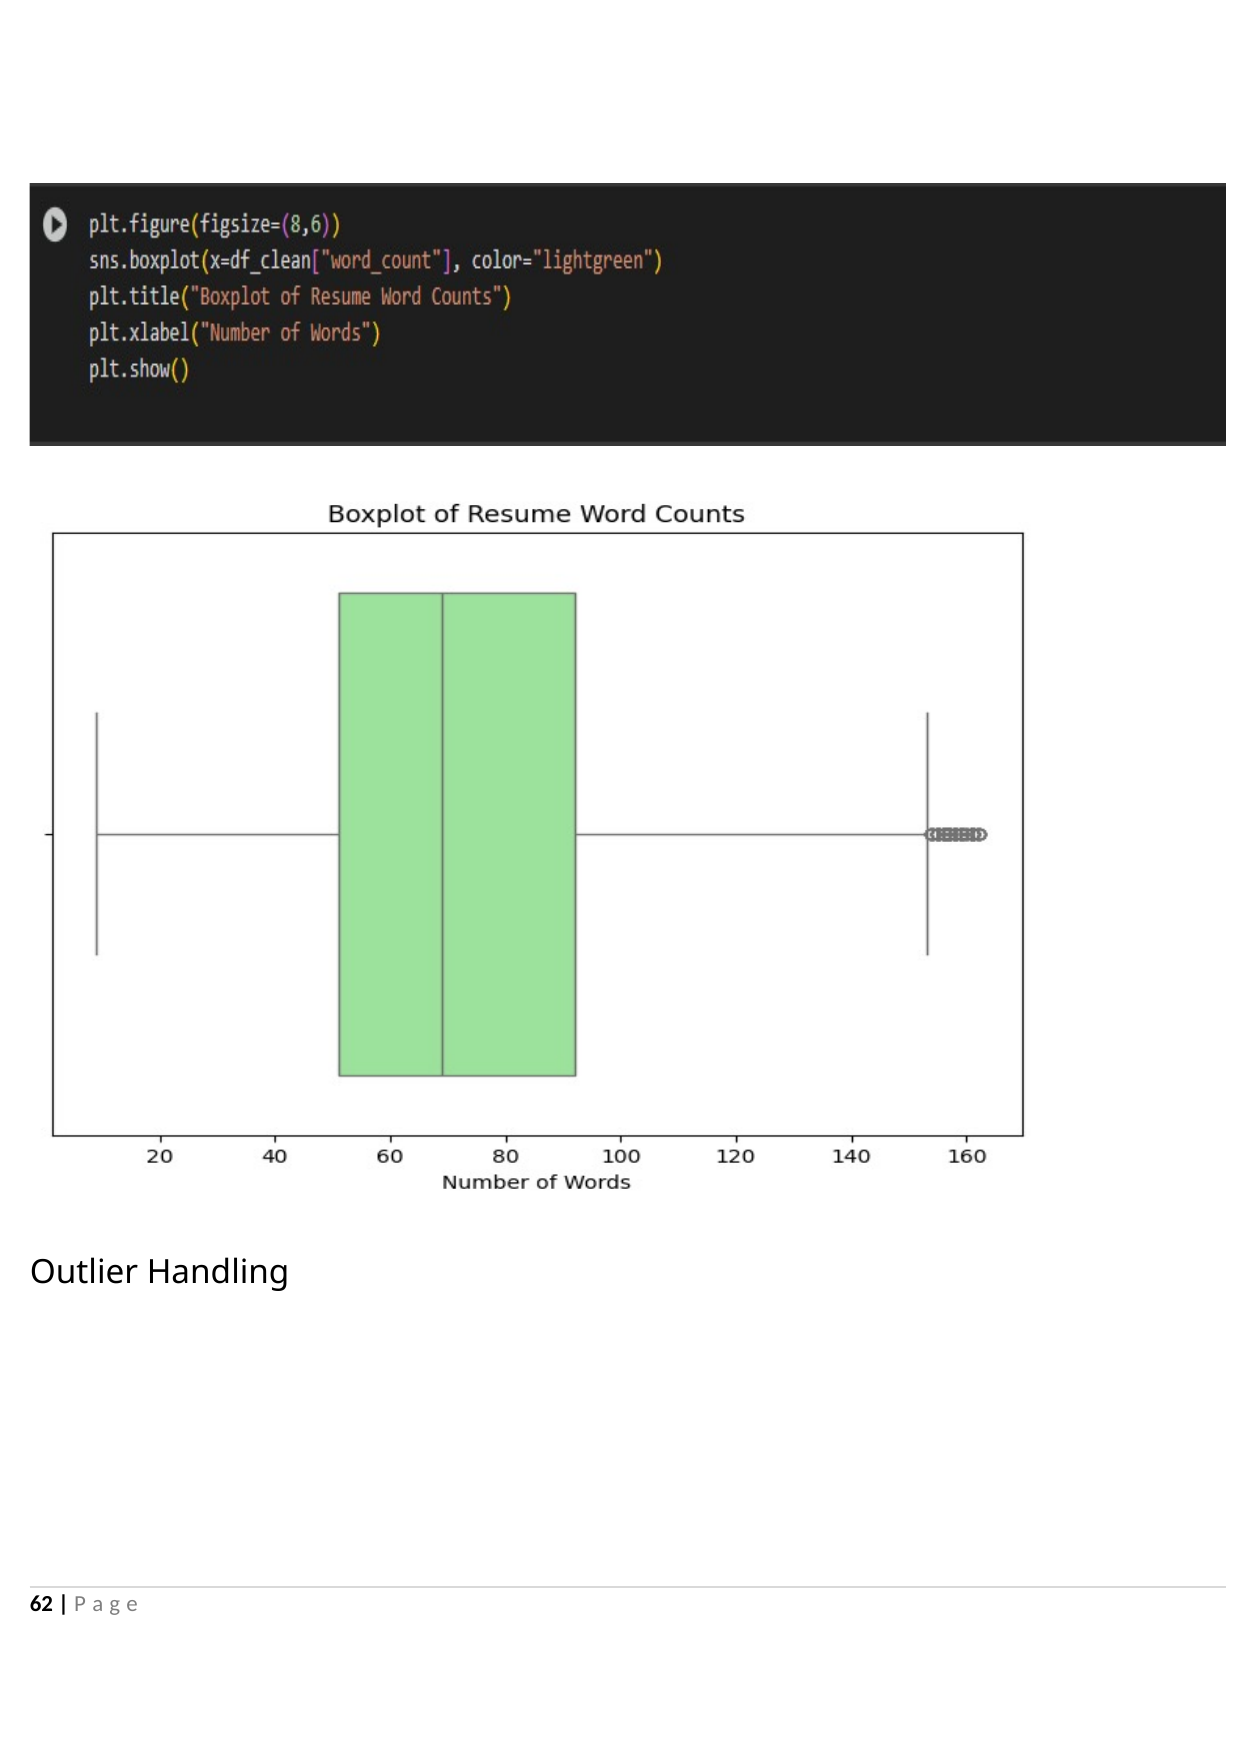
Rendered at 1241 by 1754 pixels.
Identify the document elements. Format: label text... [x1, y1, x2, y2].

picture [29, 491, 1035, 1202]
text Outlier Handling [29, 1247, 1226, 1293]
picture [29, 183, 1226, 446]
